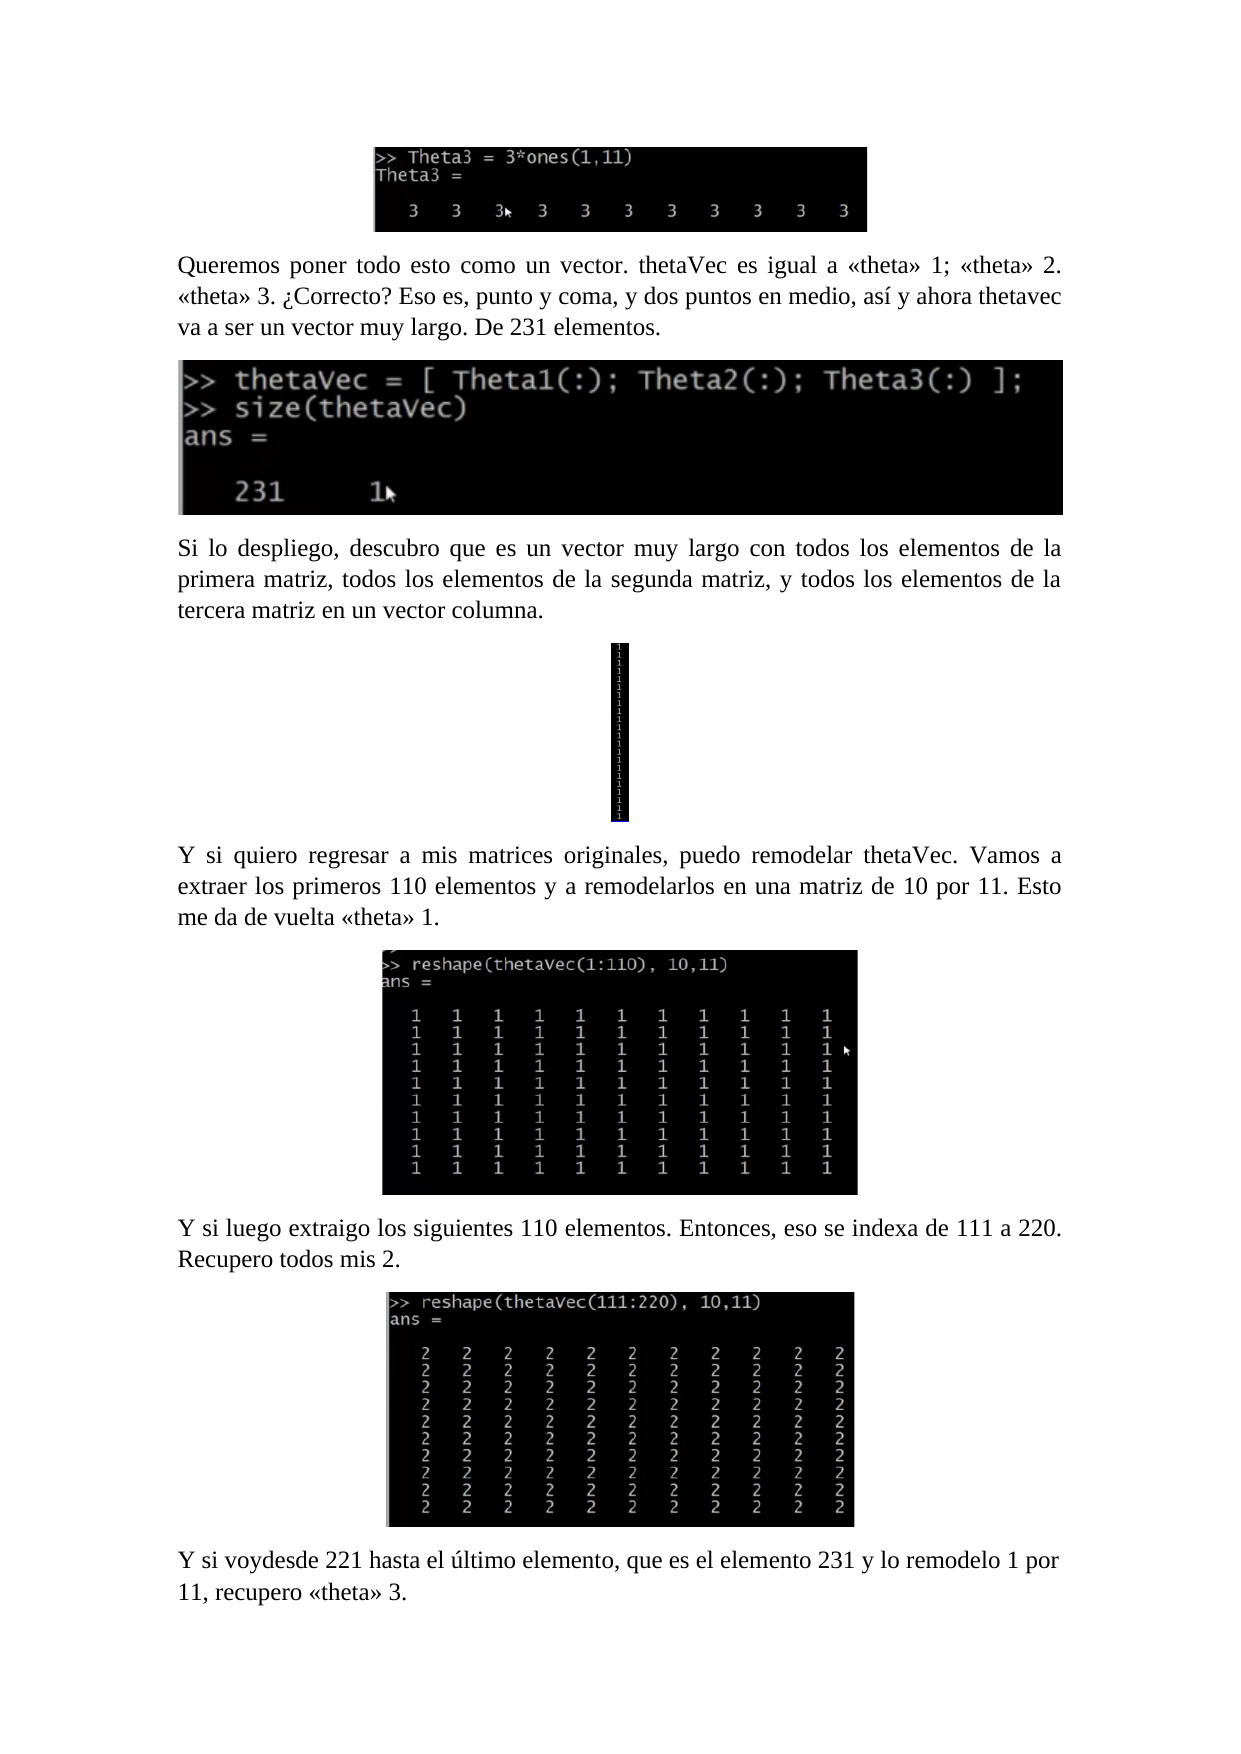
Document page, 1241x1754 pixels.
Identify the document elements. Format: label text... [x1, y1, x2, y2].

picture [373, 147, 868, 232]
text Queremos poner todo esto como un vector. thetaVec es igual a «theta» 1; «theta» 2. «theta» 3. ¿Correcto? Eso es, punto y coma, y dos puntos en medio, así y ahora thetavec va a ser un vector muy largo. De 231 elementos. [177, 250, 1063, 341]
text Y si voydesde 221 hasta el último elemento, que es el elemento 231 y lo remodelo 1 por 11, recupero «theta» 3. [177, 1546, 1063, 1605]
picture [177, 360, 1063, 515]
picture [386, 1292, 855, 1527]
text Y si quiero regresar a mis matrices originales, puedo remodelar thetaVec. Vamos a extraer los primeros 110 elementos y a remodelarlos en una matriz de 10 por 11. Esto me da de vuelta «theta» 1. [177, 840, 1063, 931]
text Y si luego extraigo los siguientes 110 elementos. Entonces, eso se indexa de 111 a 220. Recupero todos mis 2. [177, 1213, 1063, 1273]
picture [382, 950, 858, 1195]
text Si lo despliego, descubro que es un vector muy largo con todos los elementos de la primera matriz, todos los elementos de la segunda matriz, y todos los elementos de la tercera matriz en un vector columna. [177, 533, 1063, 624]
picture [611, 643, 629, 822]
